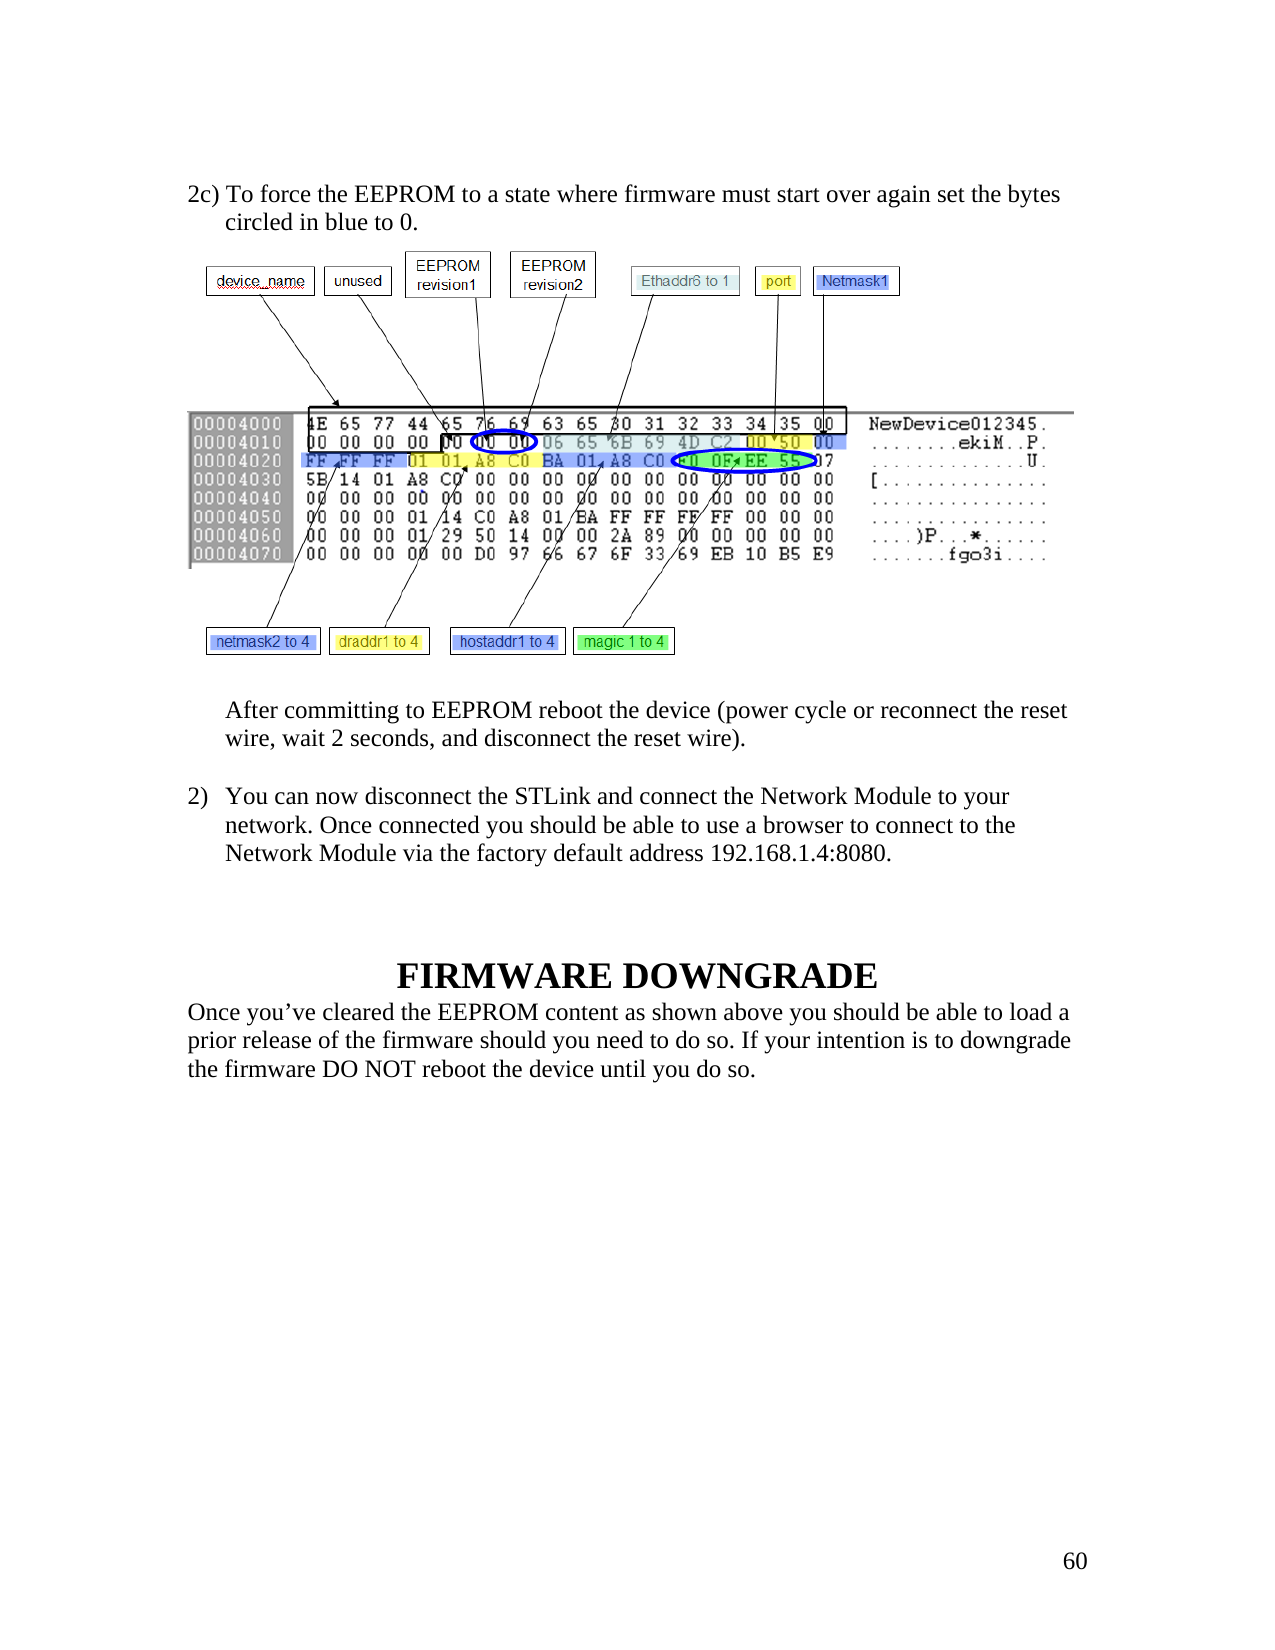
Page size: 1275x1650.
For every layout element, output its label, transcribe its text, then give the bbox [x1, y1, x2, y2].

text Once you’ve cleared the EEPROM content as shown above you should be able to load a prior release of the firmware should you need to do so. If your intention is to downgrade the firmware DO NOT reboot the device until you do so. [187, 997, 1087, 1083]
text After committing to EEPROM reboot the device (power cycle or reconnect the reset wire, wait 2 seconds, and disconnect the reset wire). [225, 695, 1087, 752]
picture [187, 236, 1077, 666]
text 2c) To force the EEPROM to a state where firmware must start over again set the bytes circled in blue to 0. [187, 179, 1087, 236]
text FIRMWARE DOWNGRADE [187, 953, 1087, 997]
list You can now disconnect the STLink and connect the Network Module to your network. Once connected you should be able to use a browser to connect to the Network Module via the factory default address 192.168.1.4:8080. [187, 781, 1087, 867]
